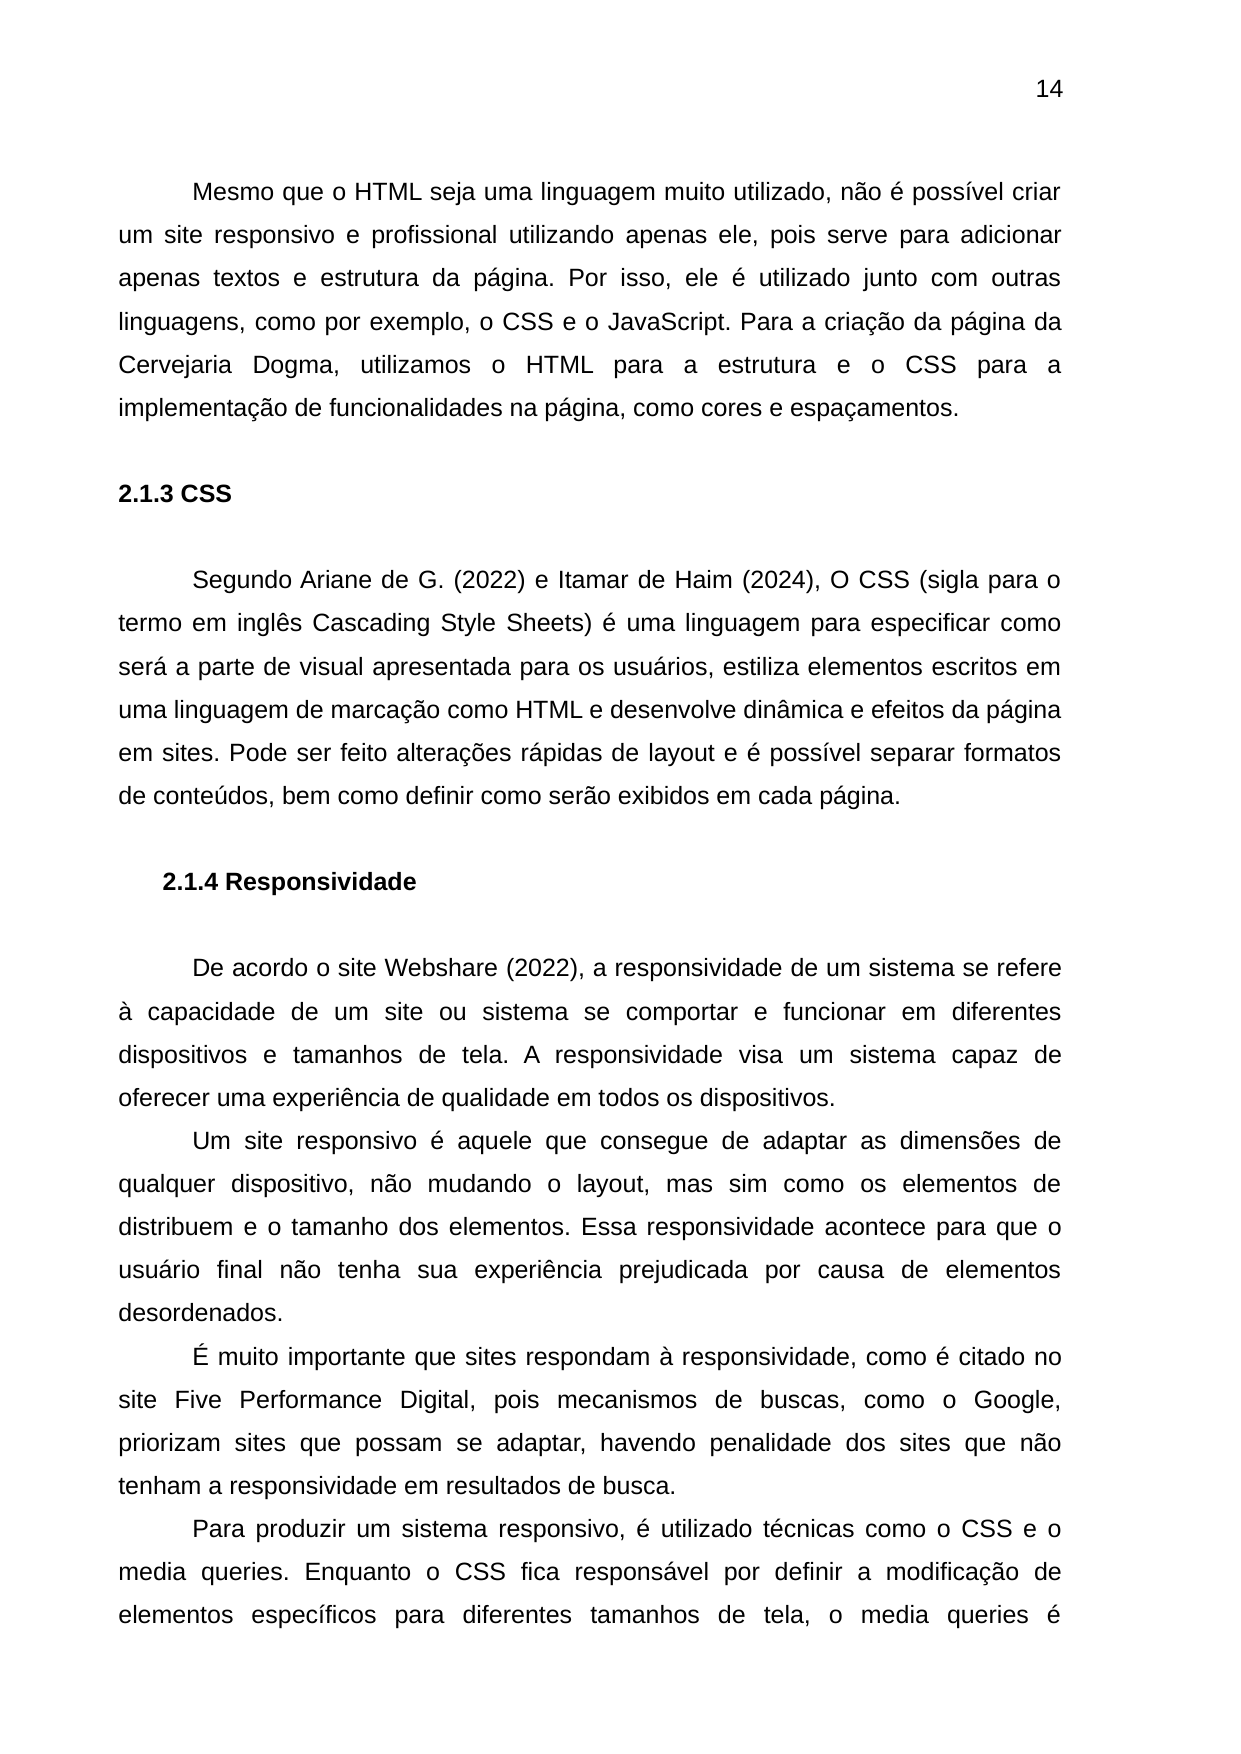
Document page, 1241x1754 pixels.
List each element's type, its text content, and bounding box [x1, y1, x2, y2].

text Segundo Ariane de G. (2022) e Itamar de Haim (2024), O CSS (sigla para o termo em inglês Cascading Style Sheets) é uma linguagem para especificar como será a parte de visual apresentada para os usuários, estiliza elementos escritos em uma linguagem de marcação como HTML e desenvolve dinâmica e efeitos da página em sites. Pode ser feito alterações rápidas de layout e é possível separar formatos de conteúdos, bem como definir como serão exibidos em cada página. [118, 565, 1063, 810]
text 2.1.3 CSS [44, 479, 1063, 508]
text É muito importante que sites respondam à responsividade, como é citado no site Five Performance Digital, pois mecanismos de buscas, como o Google, priorizam sites que possam se adaptar, havendo penalidade dos sites que não tenham a responsividade em resultados de busca. [118, 1342, 1063, 1500]
text Mesmo que o HTML seja uma linguagem muito utilizado, não é possível criar um site responsivo e profissional utilizando apenas ele, pois serve para adicionar apenas textos e estrutura da página. Por isso, ele é utilizado junto com outras linguagens, como por exemplo, o CSS e o JavaScript. Para a criação da página da Cervejaria Dogma, utilizamos o HTML para a estrutura e o CSS para a implementação de funcionalidades na página, como cores e espaçamentos. [118, 177, 1063, 422]
text 2.1.4 Responsividade [0, 867, 1063, 896]
text Um site responsivo é aquele que consegue de adaptar as dimensões de qualquer dispositivo, não mudando o layout, mas sim como os elementos de distribuem e o tamanho dos elementos. Essa responsividade acontece para que o usuário final não tenha sua experiência prejudicada por causa de elementos desordenados. [118, 1126, 1063, 1327]
text De acordo o site Webshare (2022), a responsividade de um sistema se refere à capacidade de um site ou sistema se comportar e funcionar em diferentes dispositivos e tamanhos de tela. A responsividade visa um sistema capaz de oferecer uma experiência de qualidade em todos os dispositivos. [118, 953, 1063, 1112]
